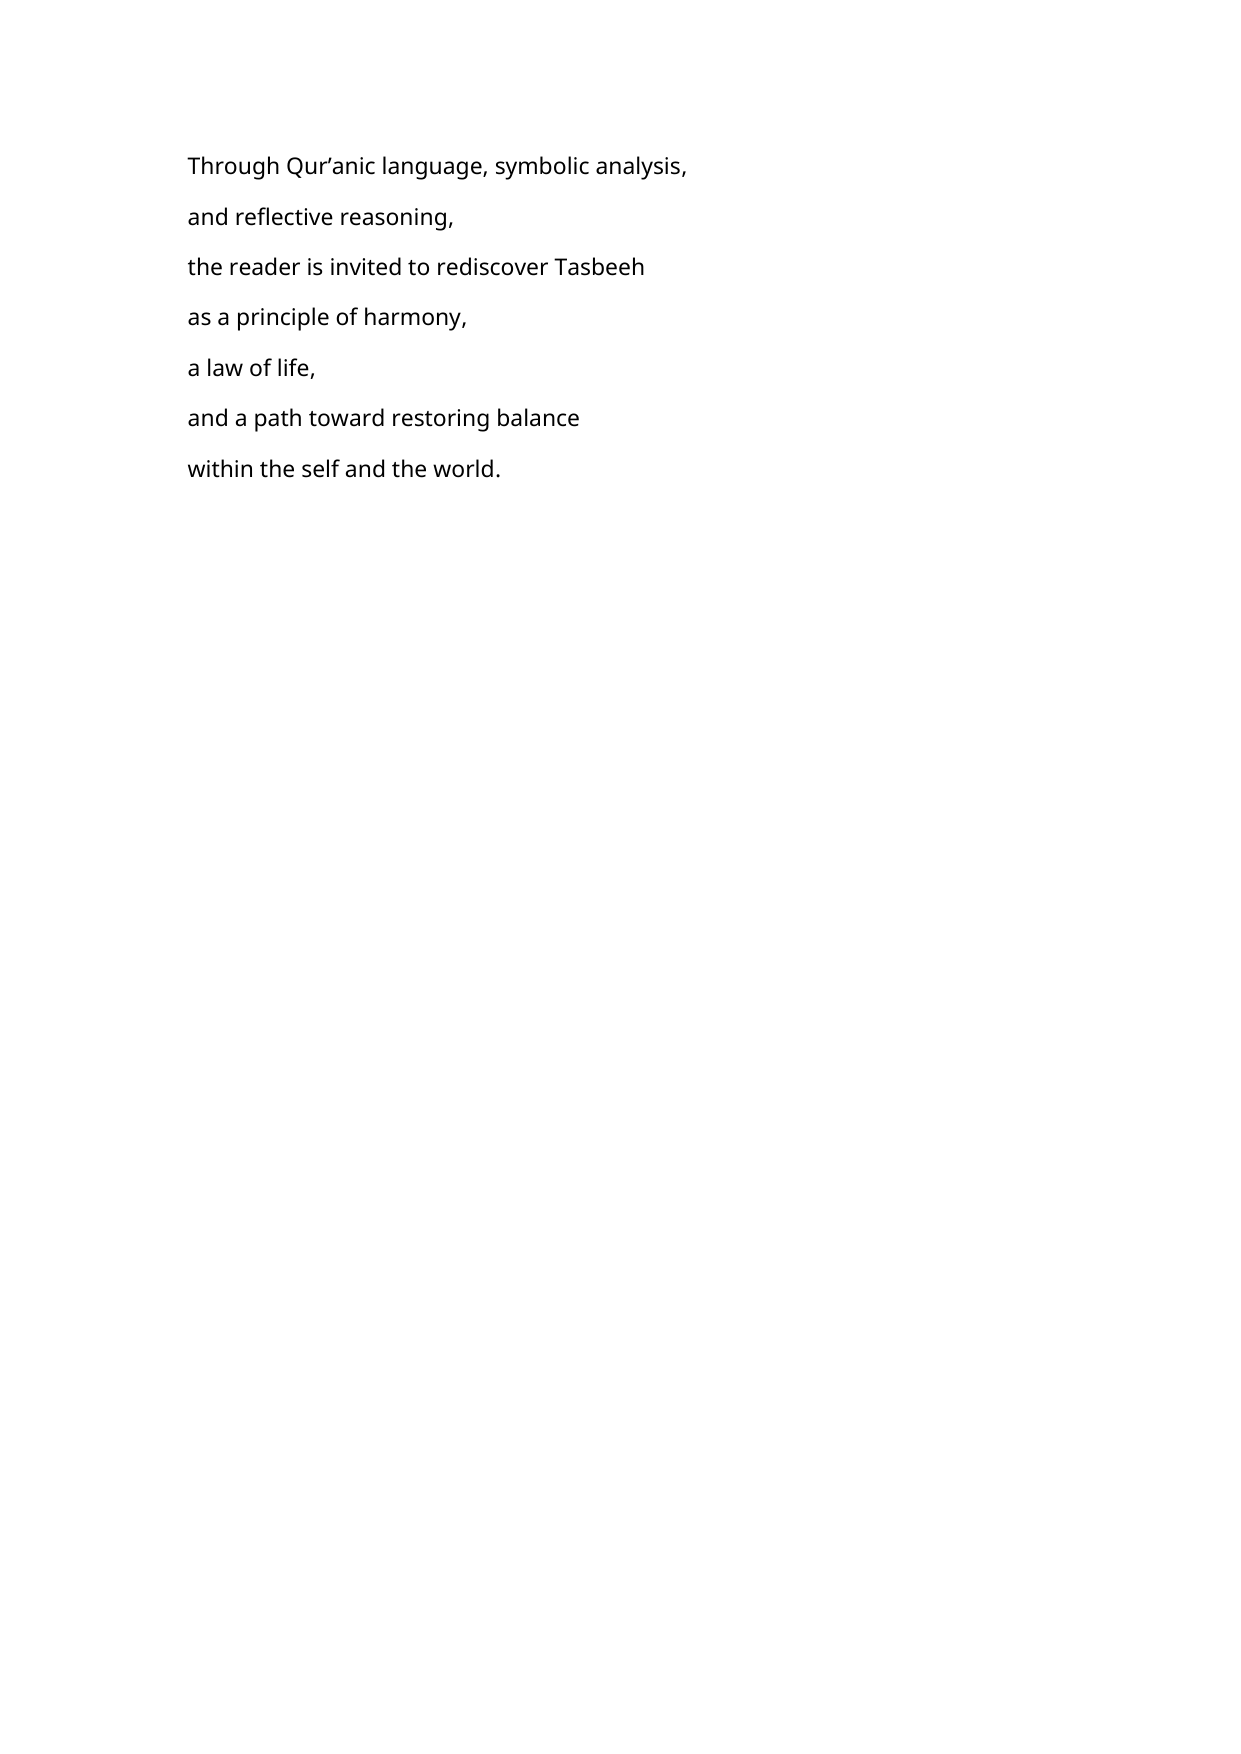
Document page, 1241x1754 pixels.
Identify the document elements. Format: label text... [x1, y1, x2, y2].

text a law of life, [187, 352, 1053, 383]
text Through Qur’anic language, symbolic analysis, [187, 150, 1053, 181]
text the reader is invited to rediscover Tasbeeh [187, 251, 1053, 282]
text within the self and the world. [187, 452, 1053, 484]
text and reflective reasoning, [187, 200, 1053, 232]
text and a path toward restoring balance [187, 402, 1053, 433]
text as a principle of harmony, [187, 301, 1053, 332]
